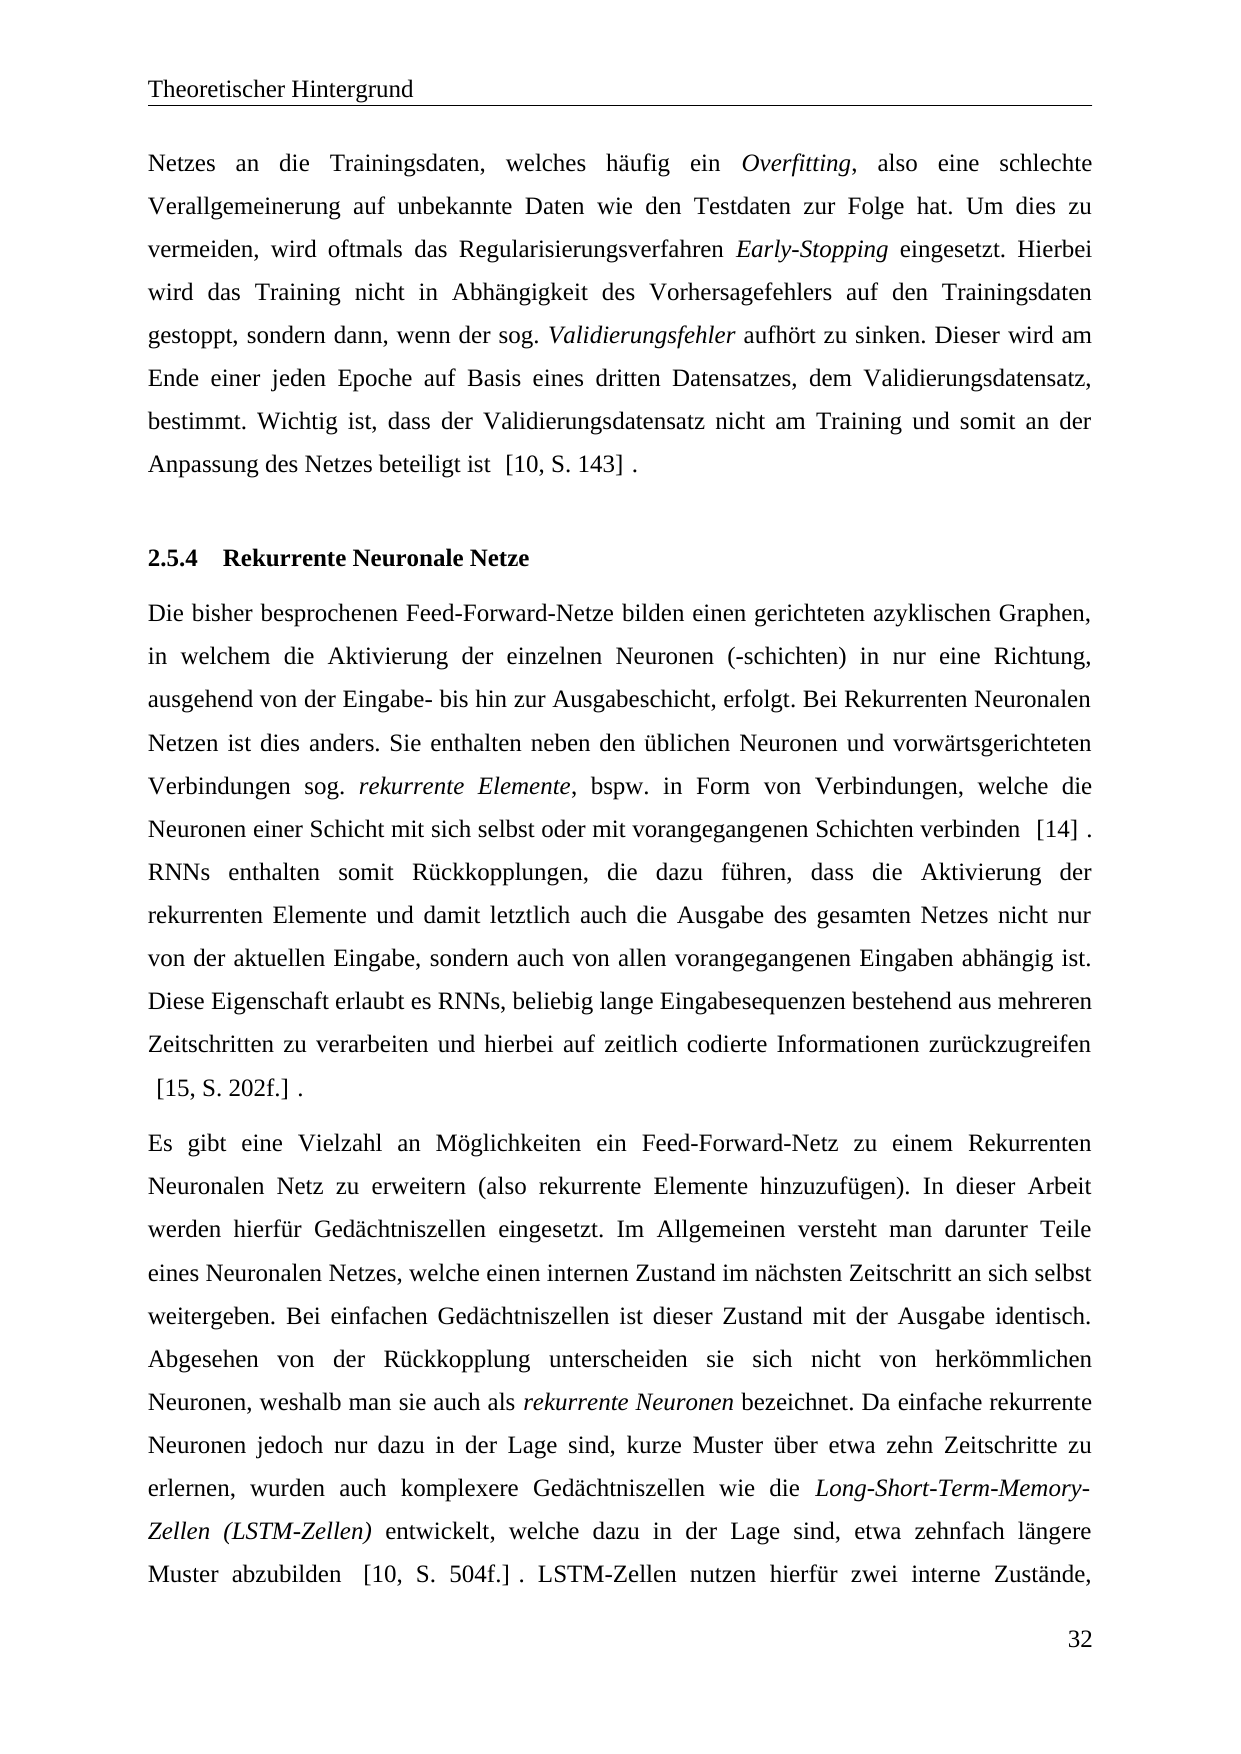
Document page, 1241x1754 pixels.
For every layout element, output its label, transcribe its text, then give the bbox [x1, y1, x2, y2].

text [148, 148, 1092, 478]
subtitle Rekurrente Neuronale Netze [148, 543, 1092, 571]
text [148, 1128, 1092, 1588]
text Die bisher besprochenen Feed-Forward-Netze bilden einen gerichteten azyklischen Graphen, in welchem die Aktivierung der einzelnen Neuronen (-schichten) in nur eine Richtung, ausgehend von der Eingabe- bis hin zur Ausgabeschicht, erfolgt. Bei Rekurrenten Neuronalen Netzen ist dies anders. Sie enthalten neben den üblichen Neuronen und vorwärtsgerichteten Verbindungen sog. rekurrente Elemente, bspw. in Form von Verbindungen, welche die Neuronen einer Schicht mit sich selbst oder mit vorangegangenen Schichten verbinden . RNNs enthalten somit Rückkopplungen, die dazu führen, dass die Aktivierung der rekurrenten Elemente und damit letztlich auch die Ausgabe des gesamten Netzes nicht nur von der aktuellen Eingabe, sondern auch von allen vorangegangenen Eingaben abhängig ist. Diese Eigenschaft erlaubt es RNNs, beliebig lange Eingabesequenzen bestehend aus mehreren Zeitschritten zu verarbeiten und hierbei auf zeitlich codierte Informationen zurückzugreifen . [148, 598, 1092, 1101]
